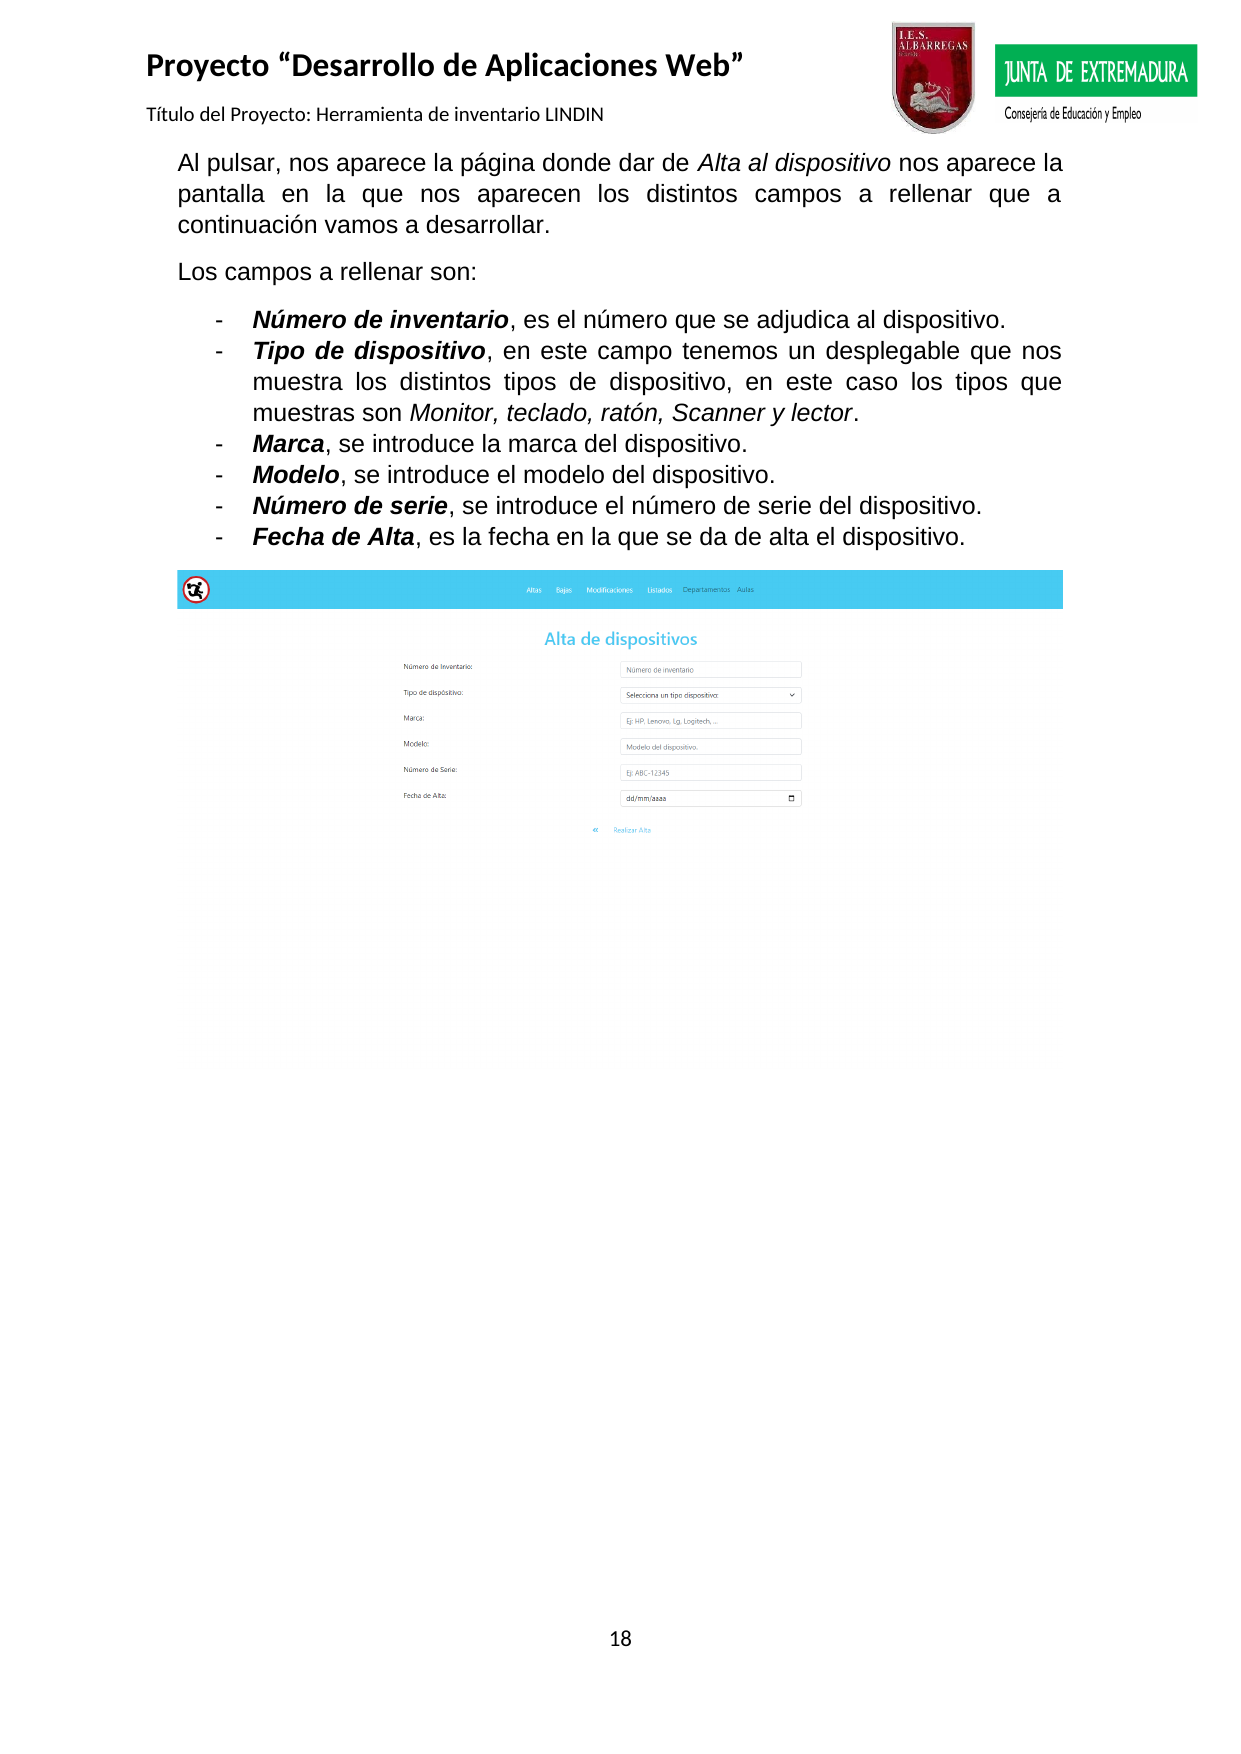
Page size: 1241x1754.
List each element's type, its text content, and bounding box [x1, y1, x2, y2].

text Los campos a rellenar son: [177, 257, 1063, 286]
picture [995, 44, 1198, 123]
list Número de serie, se introduce el número de serie del dispositivo. [215, 491, 1063, 520]
picture [891, 21, 976, 134]
list Número de inventario, es el número que se adjudica al dispositivo. [215, 305, 1063, 334]
text Al pulsar, nos aparece la página donde dar de Alta al dispositivo nos aparece la pantalla en la que nos aparecen los distintos campos a rellenar que a continuación vamos a desarrollar. [177, 148, 1063, 238]
list Fecha de Alta, es la fecha en la que se da de alta el dispositivo. [215, 522, 1063, 551]
list Modelo, se introduce el modelo del dispositivo. [215, 460, 1063, 489]
list Tipo de dispositivo, en este campo tenemos un desplegable que nos muestra los distintos tipos de dispositivo, en este caso los tipos que muestras son Monitor, teclado, ratón, Scanner y lector. [215, 336, 1063, 427]
picture [177, 570, 1063, 1069]
list Marca, se introduce la marca del dispositivo. [215, 429, 1063, 458]
